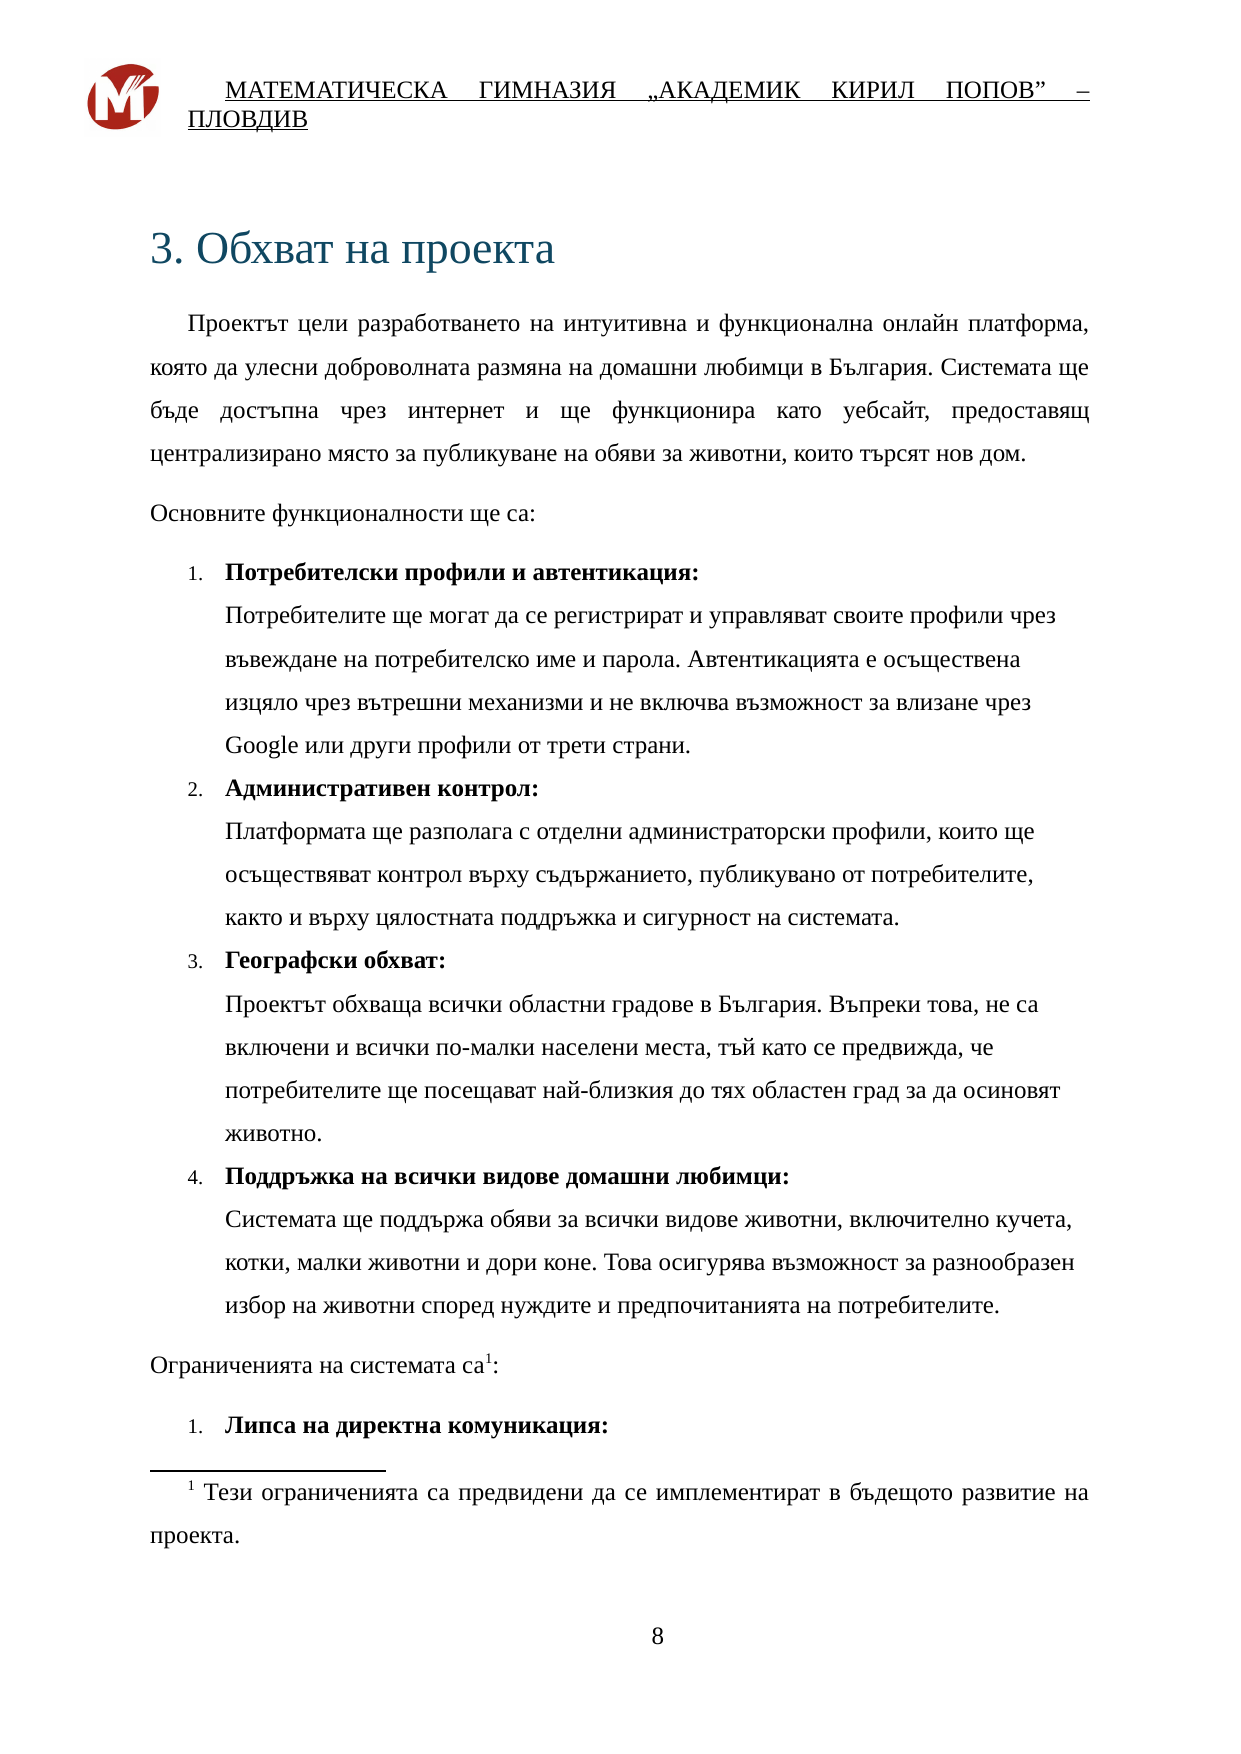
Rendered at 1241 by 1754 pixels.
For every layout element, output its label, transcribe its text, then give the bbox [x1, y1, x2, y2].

subtitle 3. Обхват на проекта [150, 221, 1090, 274]
list Географски обхват: Проектът обхваща всички областни градове в България. Въпреки това, не са включени и всички по-малки населени места, тъй като се предвижда, че потребителите ще посещават най-близкия до тях областен град за да осиновят животно. [187, 946, 1090, 1147]
text Проектът цели разработването на интуитивна и функционална онлайн платформа, която да улесни доброволната размяна на домашни любимци в България. Системата ще бъде достъпна чрез интернет и ще функционира като уебсайт, предоставящ централизирано място за публикуване на обяви за животни, които търсят нов дом. [150, 308, 1090, 467]
list Потребителски профили и автентикация: Потребителите ще могат да се регистрират и управляват своите профили чрез въвеждане на потребителско име и парола. Автентикацията е осъществена изцяло чрез вътрешни механизми и не включва възможност за влизане чрез Google или други профили от трети страни. [187, 557, 1090, 759]
picture [83, 58, 162, 137]
list Административен контрол: Платформата ще разполага с отделни администраторски профили, които ще осъществяват контрол върху съдържанието, публикувано от потребителите, както и върху цялостната поддръжка и сигурност на системата. [187, 773, 1090, 931]
text Ограниченията на системата са: [150, 1350, 1090, 1379]
list Липса на директна комуникация: [187, 1410, 1090, 1439]
list Поддръжка на всички видове домашни любимци: Системата ще поддържа обяви за всички видове животни, включително кучета, котки, малки животни и дори коне. Това осигурява възможност за разнообразен избор на животни според нуждите и предпочитанията на потребителите. [187, 1161, 1090, 1319]
text Основните функционалности ще са: [150, 498, 1090, 526]
